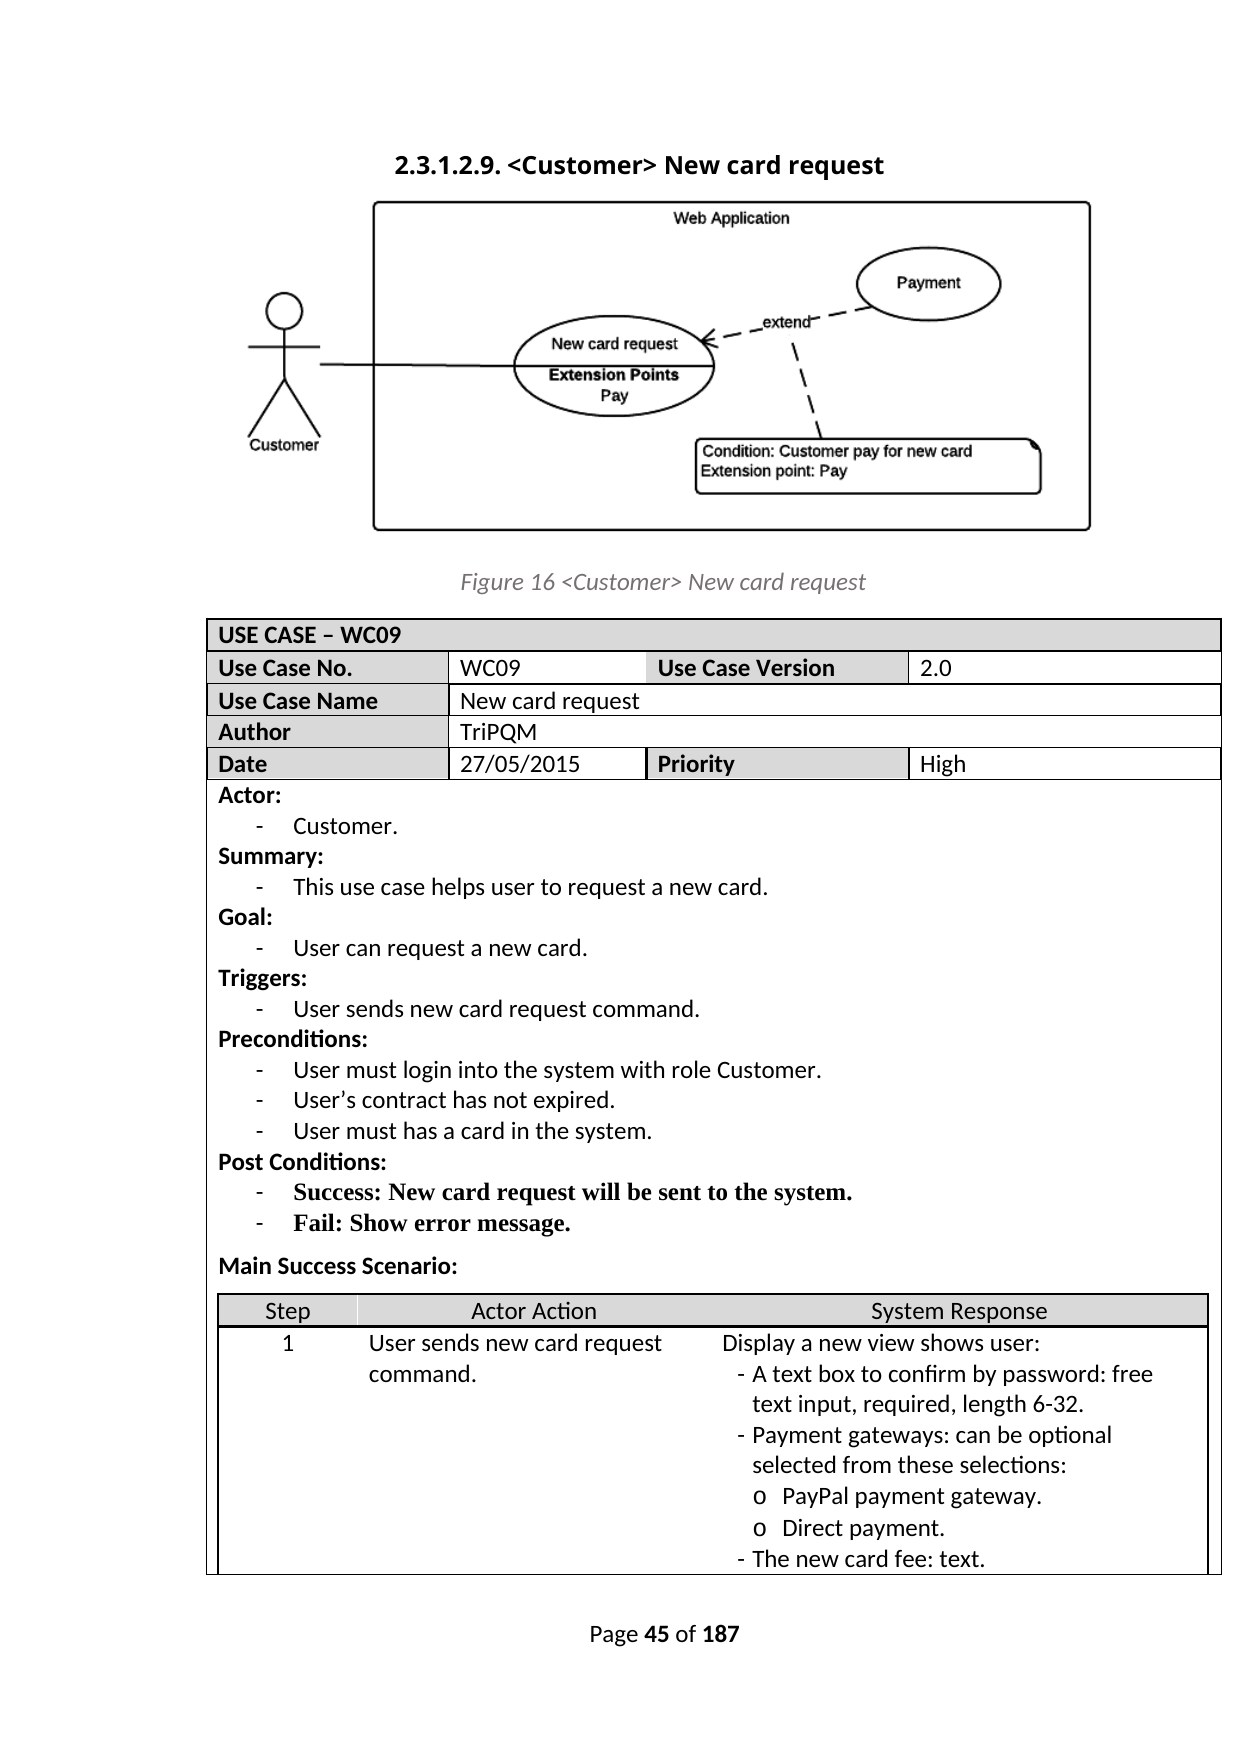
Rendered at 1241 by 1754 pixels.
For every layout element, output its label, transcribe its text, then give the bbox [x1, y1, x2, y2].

table_cell TriPQM [449, 716, 1221, 747]
table_cell Priority [648, 748, 908, 778]
picture [208, 184, 1121, 547]
table_cell Use Case No. [207, 652, 448, 683]
table_cell High [910, 748, 1220, 778]
table_cell Use Case Version [646, 652, 908, 683]
table_cell Use Case Name [208, 684, 448, 715]
table_cell WC09 [449, 652, 646, 683]
text Figure 16 <Customer> New card request [207, 566, 1122, 597]
subtitle <Customer> New card request [394, 148, 1122, 182]
table_cell 27/05/2015 [450, 748, 645, 778]
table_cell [207, 780, 1221, 1574]
table_cell 2.0 [909, 652, 1221, 683]
table_cell Date [208, 748, 448, 778]
table_cell Author [207, 716, 448, 747]
table_cell New card request [450, 685, 1220, 715]
table_header USE CASE – WC09 [208, 620, 1220, 650]
